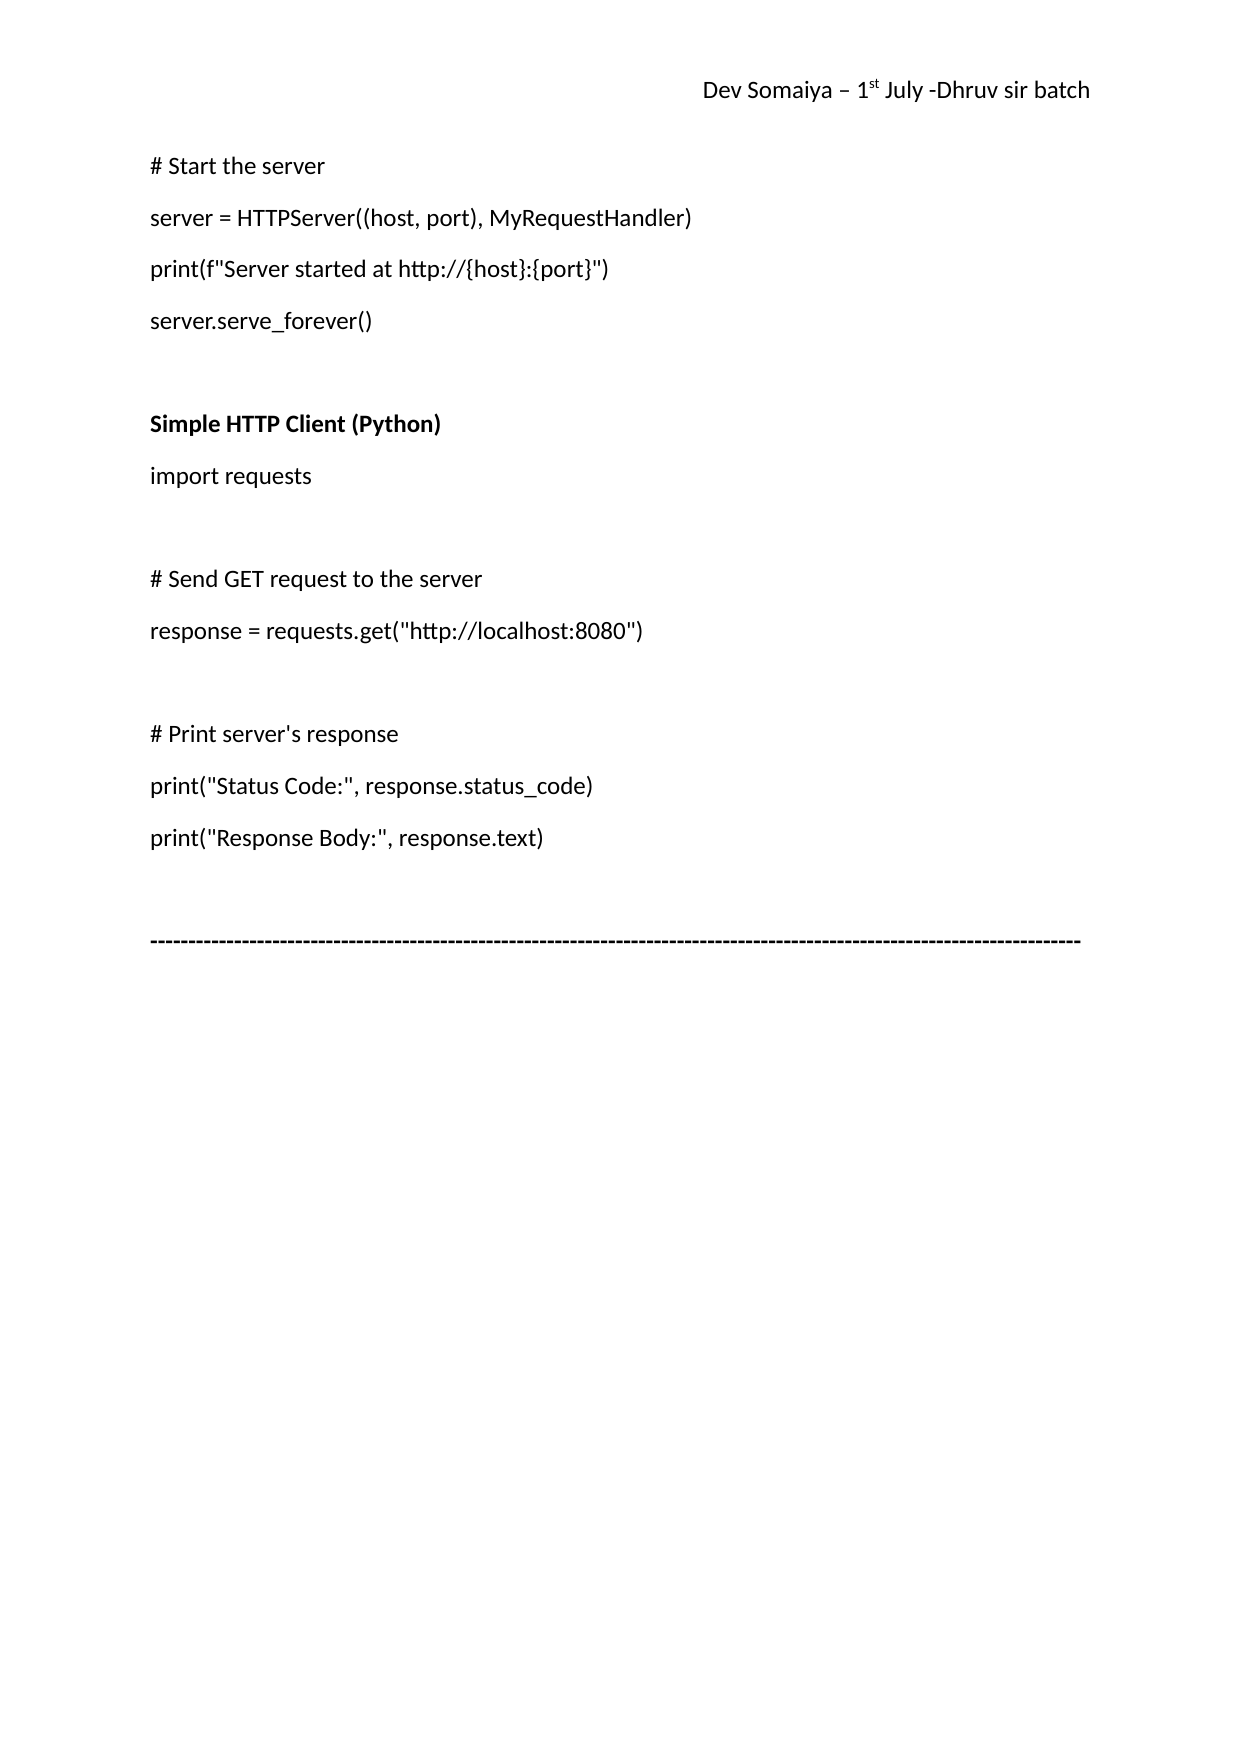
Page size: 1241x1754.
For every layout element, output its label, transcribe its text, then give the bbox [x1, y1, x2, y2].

text print(f"Server started at http://{host}:{port}") [150, 253, 1090, 284]
text server.serve_forever() [150, 305, 1090, 336]
text print("Response Body:", response.text) [150, 822, 1090, 852]
text print("Status Code:", response.status_code) [150, 770, 1090, 801]
text # Start the server [150, 150, 1090, 181]
text Simple HTTP Client (Python) [150, 408, 1090, 439]
text -------------------------------------------------------------------------------------------------------------------------- [150, 925, 1090, 956]
text server = HTTPServer((host, port), MyRequestHandler) [150, 202, 1090, 232]
text # Send GET request to the server [150, 563, 1090, 594]
text # Print server's response [150, 718, 1090, 749]
text import requests [150, 460, 1090, 491]
text response = requests.get("http://localhost:8080") [150, 615, 1090, 646]
